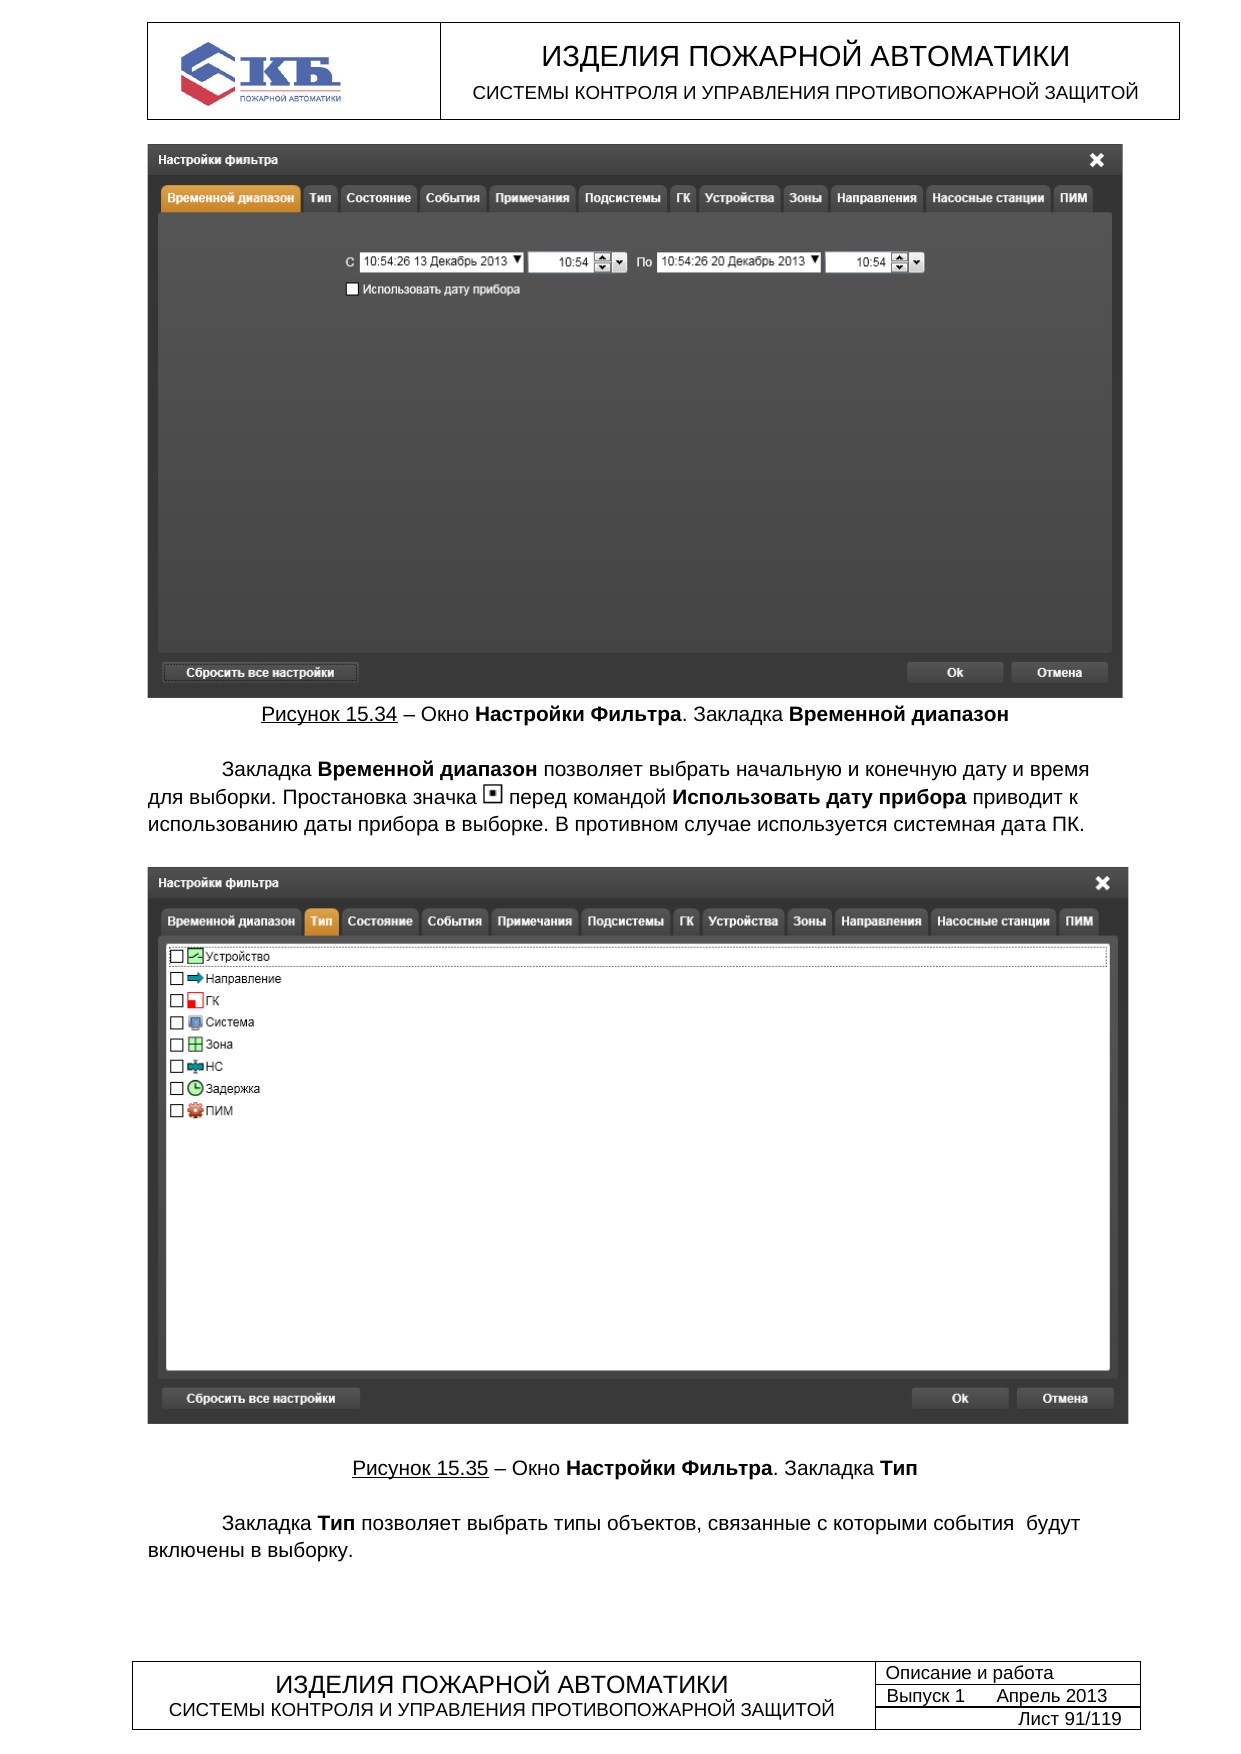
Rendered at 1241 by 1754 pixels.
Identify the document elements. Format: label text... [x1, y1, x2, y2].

picture [177, 34, 354, 115]
picture [147, 144, 1123, 698]
list Рисунок 15.35 – Окно Настройки Фильтра. Закладка Тип [148, 1456, 1122, 1480]
list Закладка Временной диапазон позволяет выбрать начальную и конечную дату и время для выборки. Простановка значка перед командой Использовать дату прибора приводит к использованию даты прибора в выборке. В противном случае используется системная дата ПК. [148, 756, 1122, 836]
picture [147, 867, 1129, 1424]
list Закладка Тип позволяет выбрать типы объектов, связанные с которыми события будут включены в выборку. [148, 1511, 1122, 1562]
list Рисунок 15.34 – Окно Настройки Фильтра. Закладка Временной диапазон [148, 698, 1122, 725]
picture [482, 783, 504, 805]
